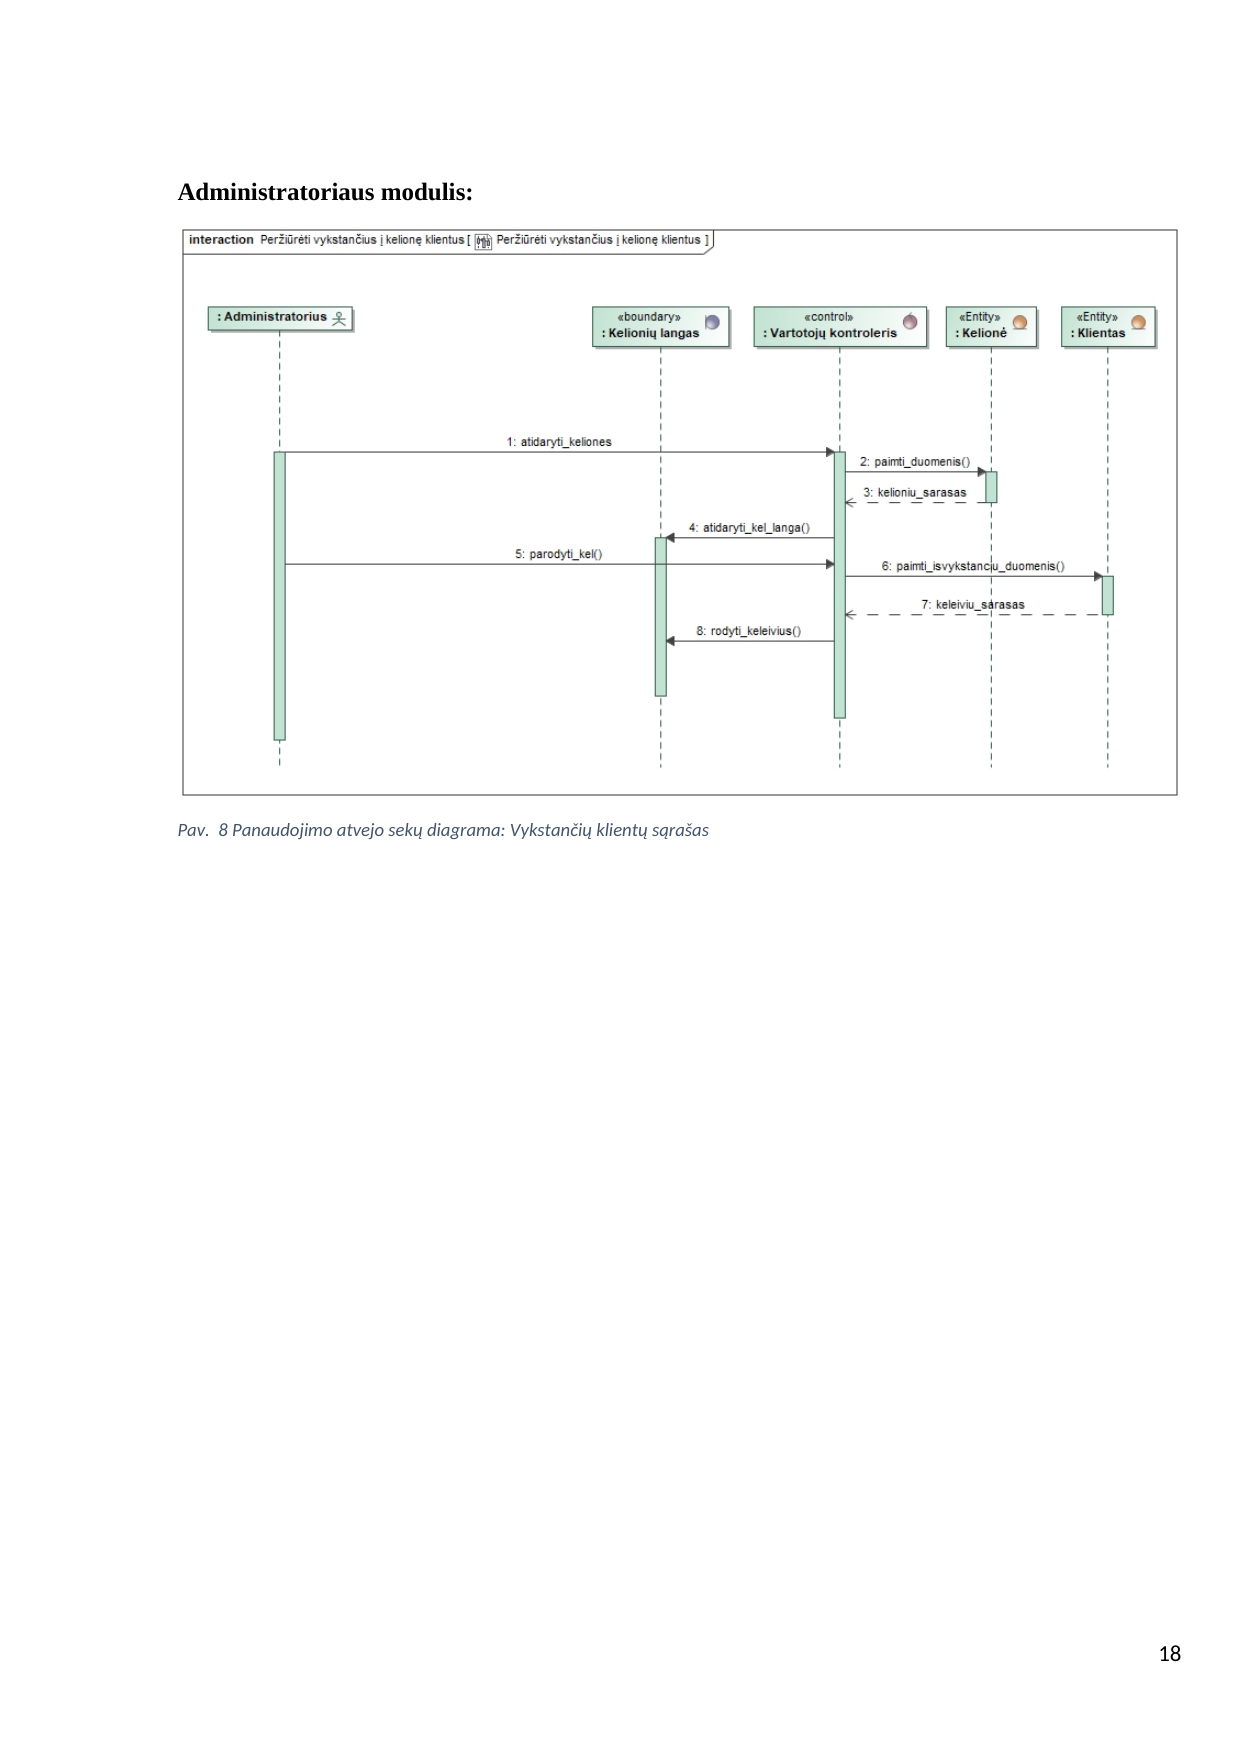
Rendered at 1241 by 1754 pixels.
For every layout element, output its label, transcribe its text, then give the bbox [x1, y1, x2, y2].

picture [177, 225, 1182, 800]
text Administratoriaus modulis: [177, 177, 1181, 206]
text Pav. 8 Panaudojimo atvejo sekų diagrama: Vykstančių klientų sąrašas [177, 819, 1181, 842]
